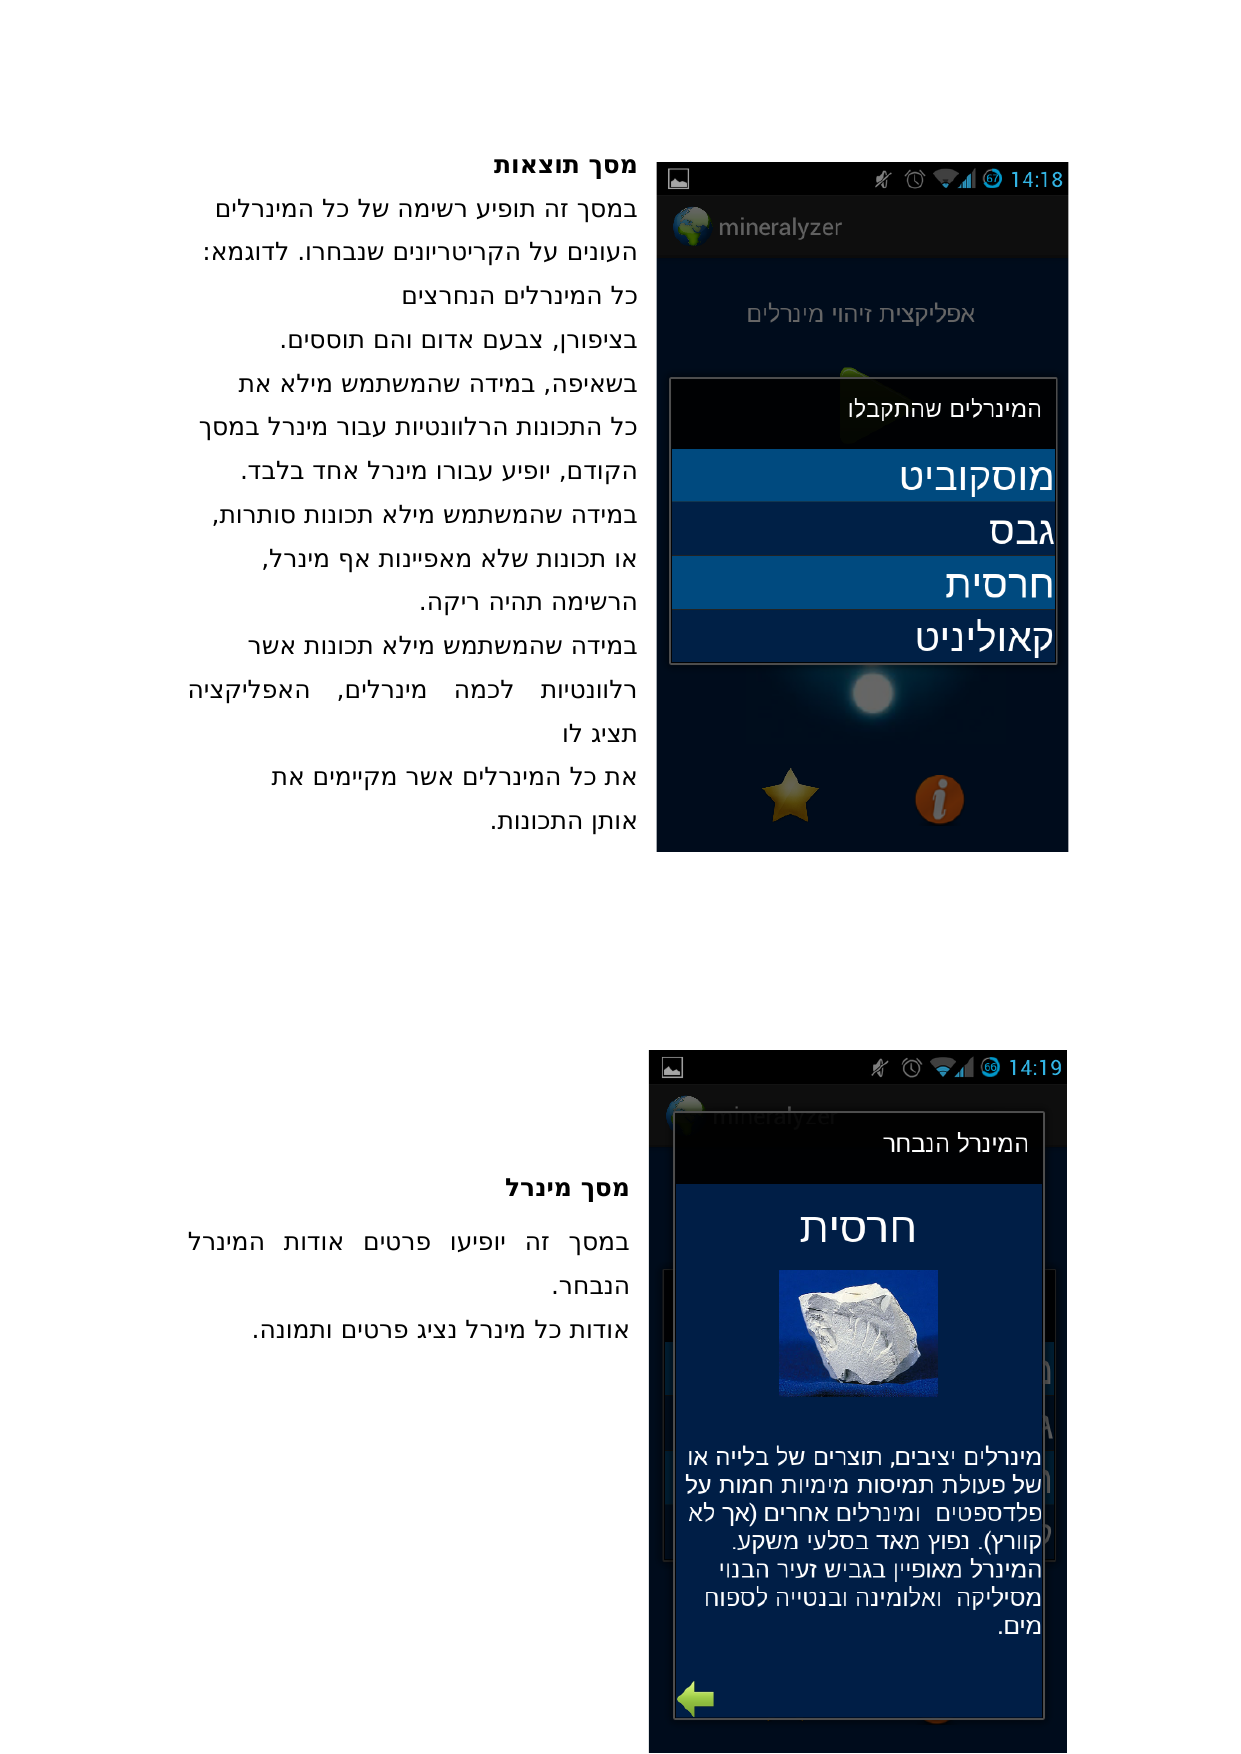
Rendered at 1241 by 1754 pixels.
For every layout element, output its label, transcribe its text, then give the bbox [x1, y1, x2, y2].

text במידה שהמשתמש מילא תכונות אשר [187, 631, 655, 660]
text הקודם, יופיע עבורו מינרל אחד בלבד. [187, 456, 655, 485]
text במידה שהמשתמש מילא תכונות סותרות, [187, 500, 655, 529]
text או תכונות שלא מאפיינות אף מינרל, [187, 544, 655, 573]
text מסך מינרל [187, 1173, 648, 1202]
text את כל המינרלים אשר מקיימים את [187, 762, 655, 792]
text רלוונטיות לכמה מינרלים, האפליקציה תציג לו [187, 675, 655, 748]
picture [655, 162, 1068, 850]
text העונים על הקריטריונים שנבחרו. לדוגמא: [187, 237, 655, 267]
text בציפורן, צבעם אדום והם תוססים. [187, 325, 655, 354]
text אודות כל מינרל נציג פרטים ותמונה. [187, 1315, 648, 1344]
text בשאיפה, במידה שהמשתמש מילא את [187, 369, 655, 398]
text במסך זה תופיע רשימה של כל המינרלים [187, 194, 655, 223]
text מסך תוצאות [187, 150, 1053, 179]
picture [648, 1050, 1067, 1750]
text כל התכונות הרלוונטיות עבור מינרל במסך [187, 412, 655, 442]
text כל המינרלים הנחרצים [187, 281, 655, 310]
text במסך זה יופיעו פרטים אודות המינרל הנבחר. [187, 1227, 648, 1300]
text אותן התכונות. [187, 806, 655, 835]
text הרשימה תהיה ריקה. [187, 587, 655, 617]
